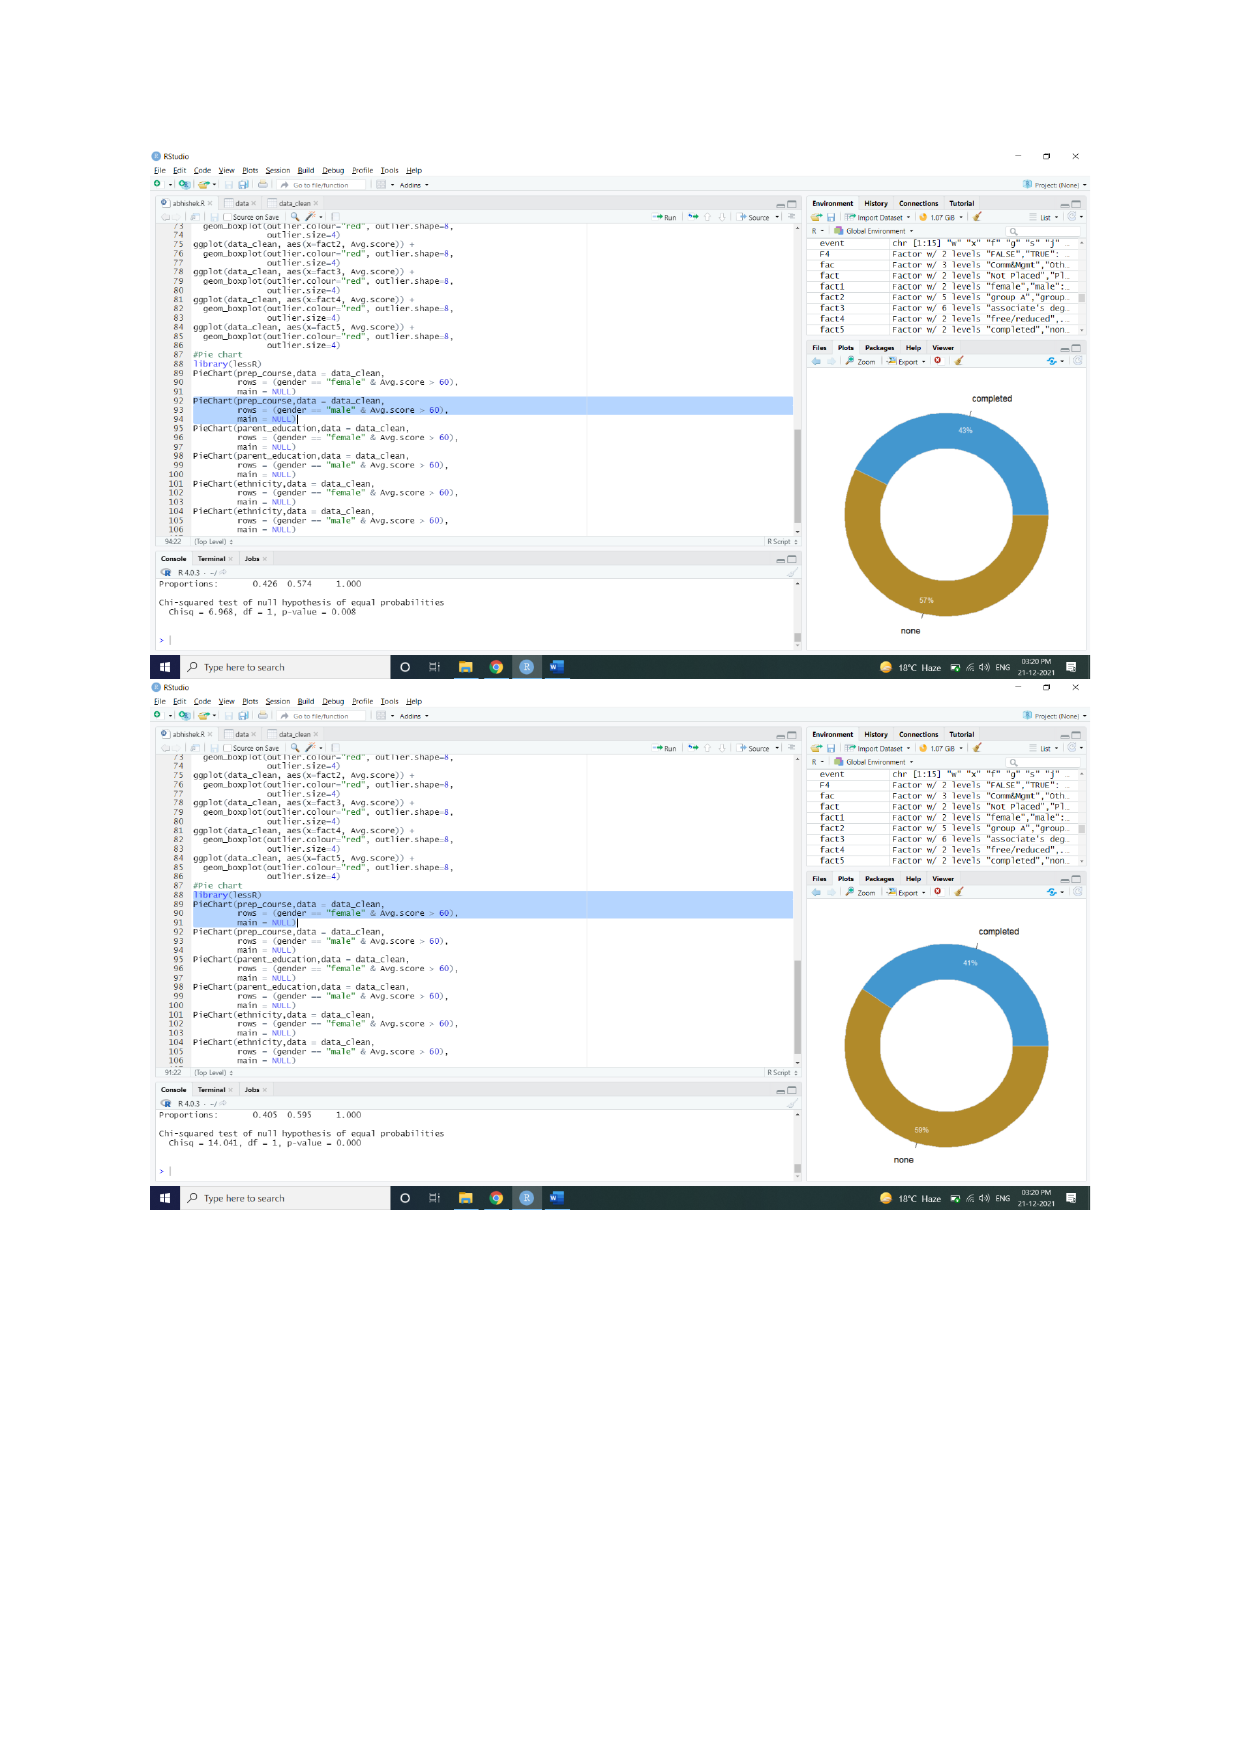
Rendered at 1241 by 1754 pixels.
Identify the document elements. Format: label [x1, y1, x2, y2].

picture [150, 150, 1091, 679]
picture [150, 681, 1091, 1210]
